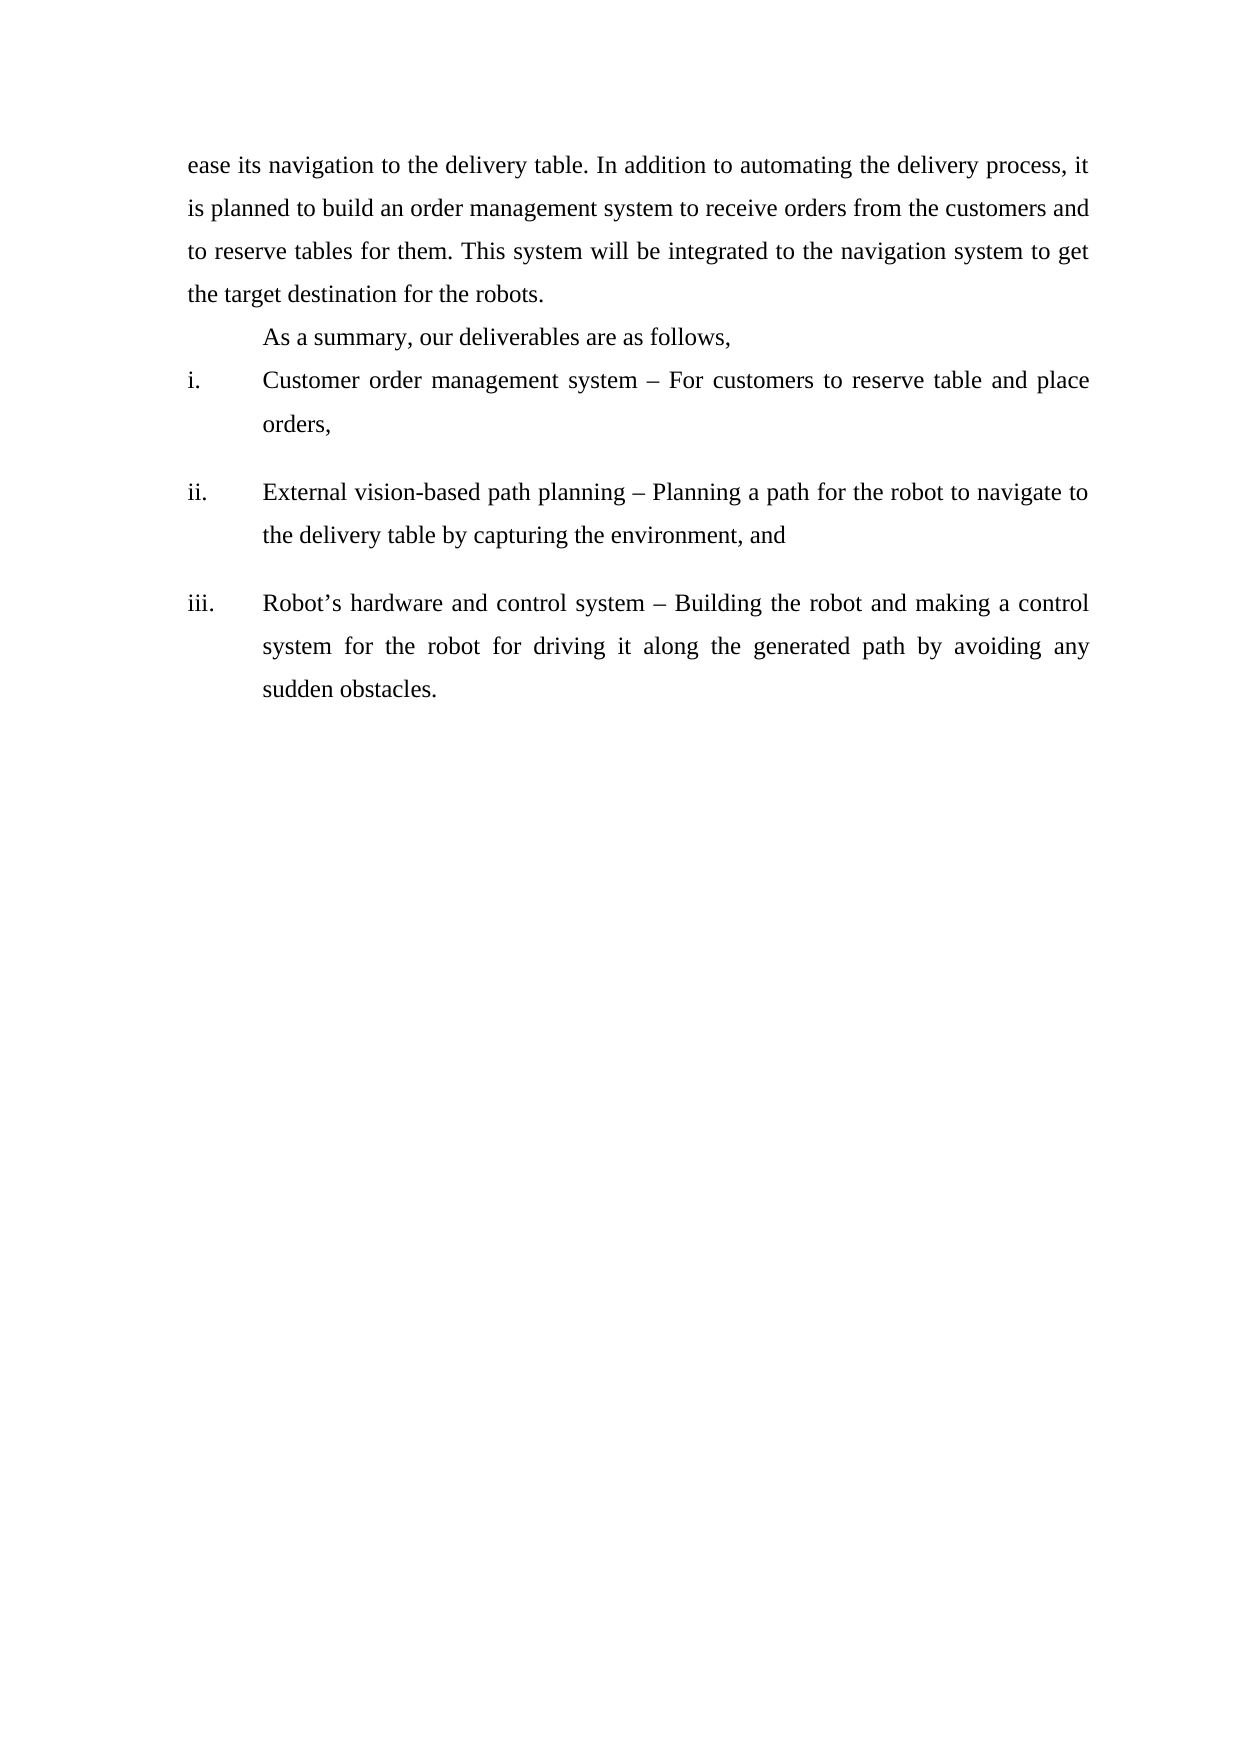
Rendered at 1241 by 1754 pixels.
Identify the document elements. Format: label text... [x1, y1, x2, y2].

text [187, 150, 1090, 308]
text ii. External vision-based path planning – Planning a path for the robot to navigate to the delivery table by capturing the environment, and [187, 477, 1090, 549]
text iii. Robot’s hardware and control system – Building the robot and making a control system for the robot for driving it along the generated path by avoiding any sudden obstacles. [187, 588, 1090, 703]
text As a summary, our deliverables are as follows, [187, 322, 1090, 351]
text i. Customer order management system – For customers to reserve table and place orders, [187, 366, 1090, 437]
